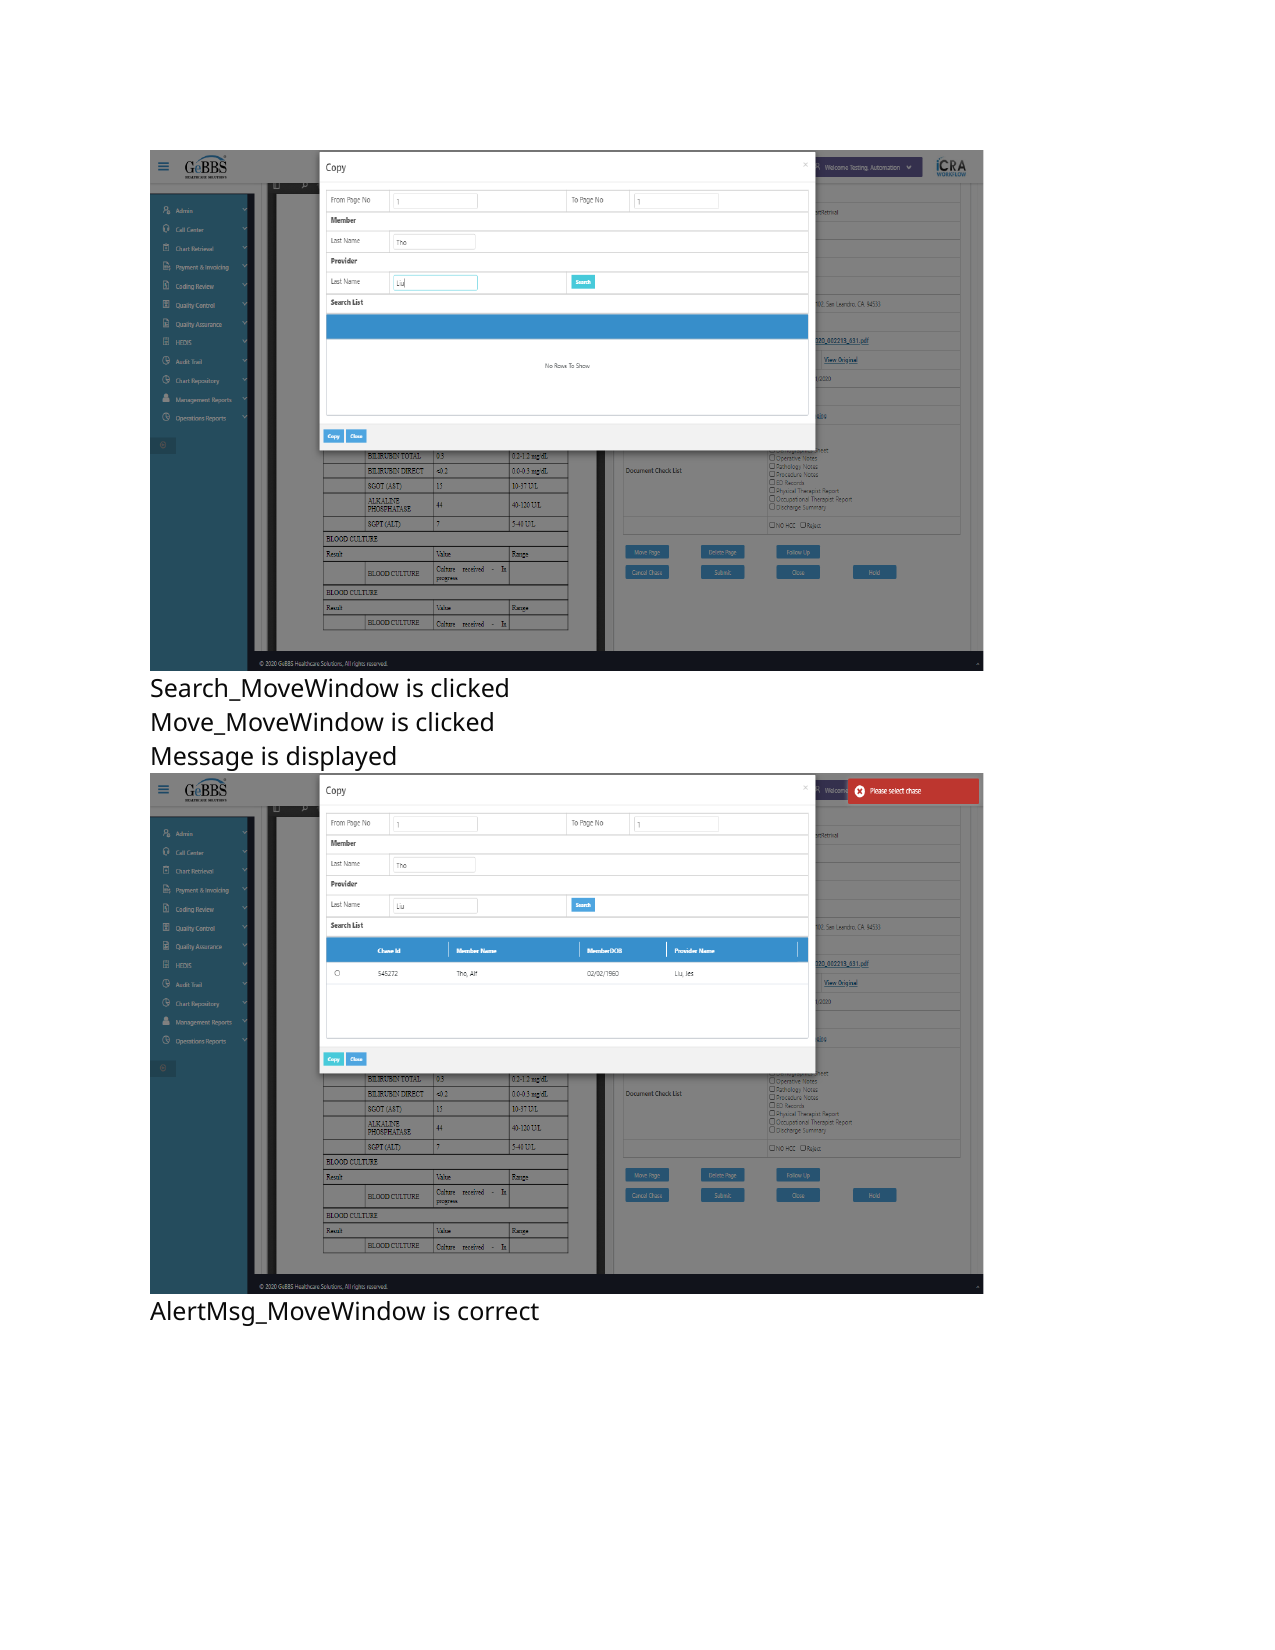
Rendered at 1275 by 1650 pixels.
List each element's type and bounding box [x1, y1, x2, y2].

picture [150, 773, 984, 1294]
text [150, 150, 1125, 1328]
picture [150, 150, 984, 671]
